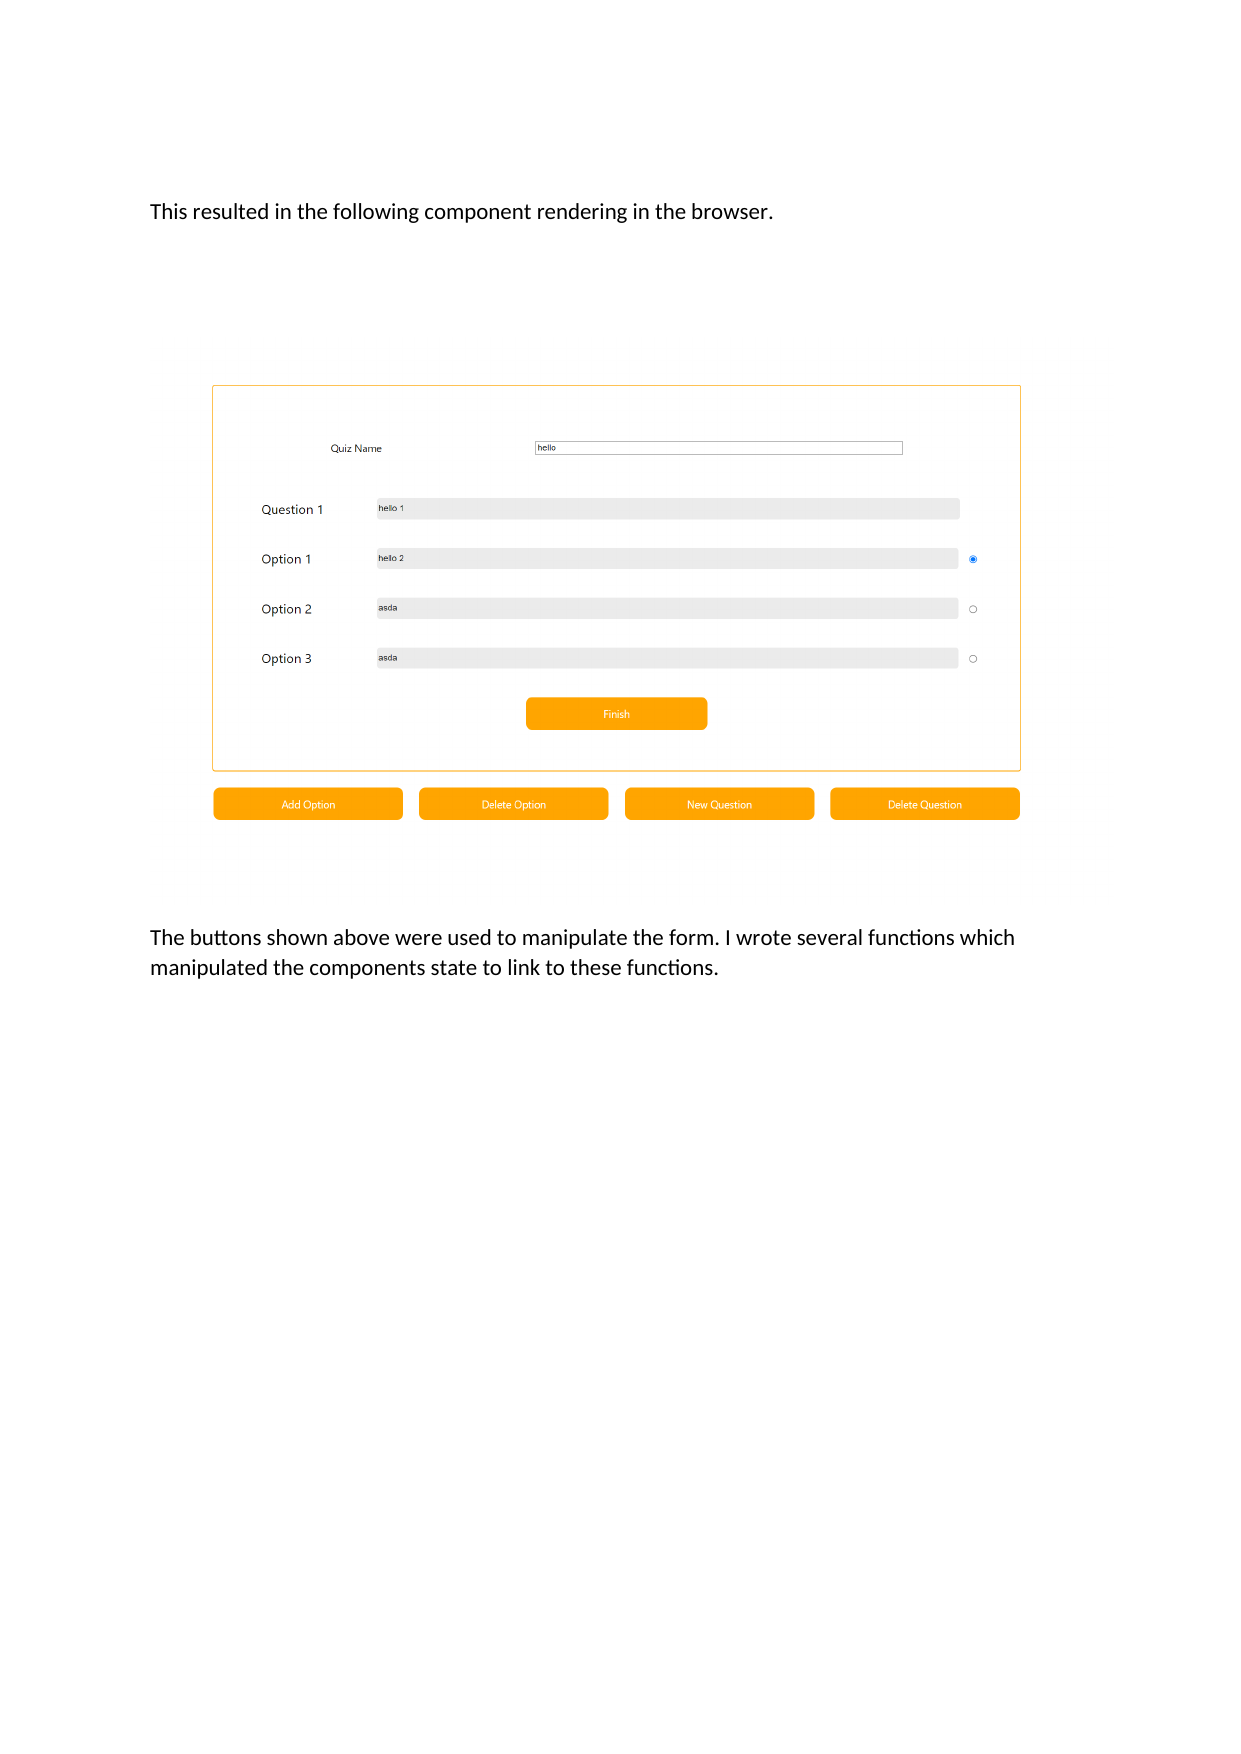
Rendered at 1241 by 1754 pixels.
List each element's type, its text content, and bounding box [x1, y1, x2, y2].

text This resulted in the following component rendering in the browser. [150, 197, 1090, 225]
text The buttons shown above were used to manipulate the form. I wrote several functions which manipulated the components state to link to these functions. [150, 923, 1090, 981]
picture [150, 337, 1114, 905]
